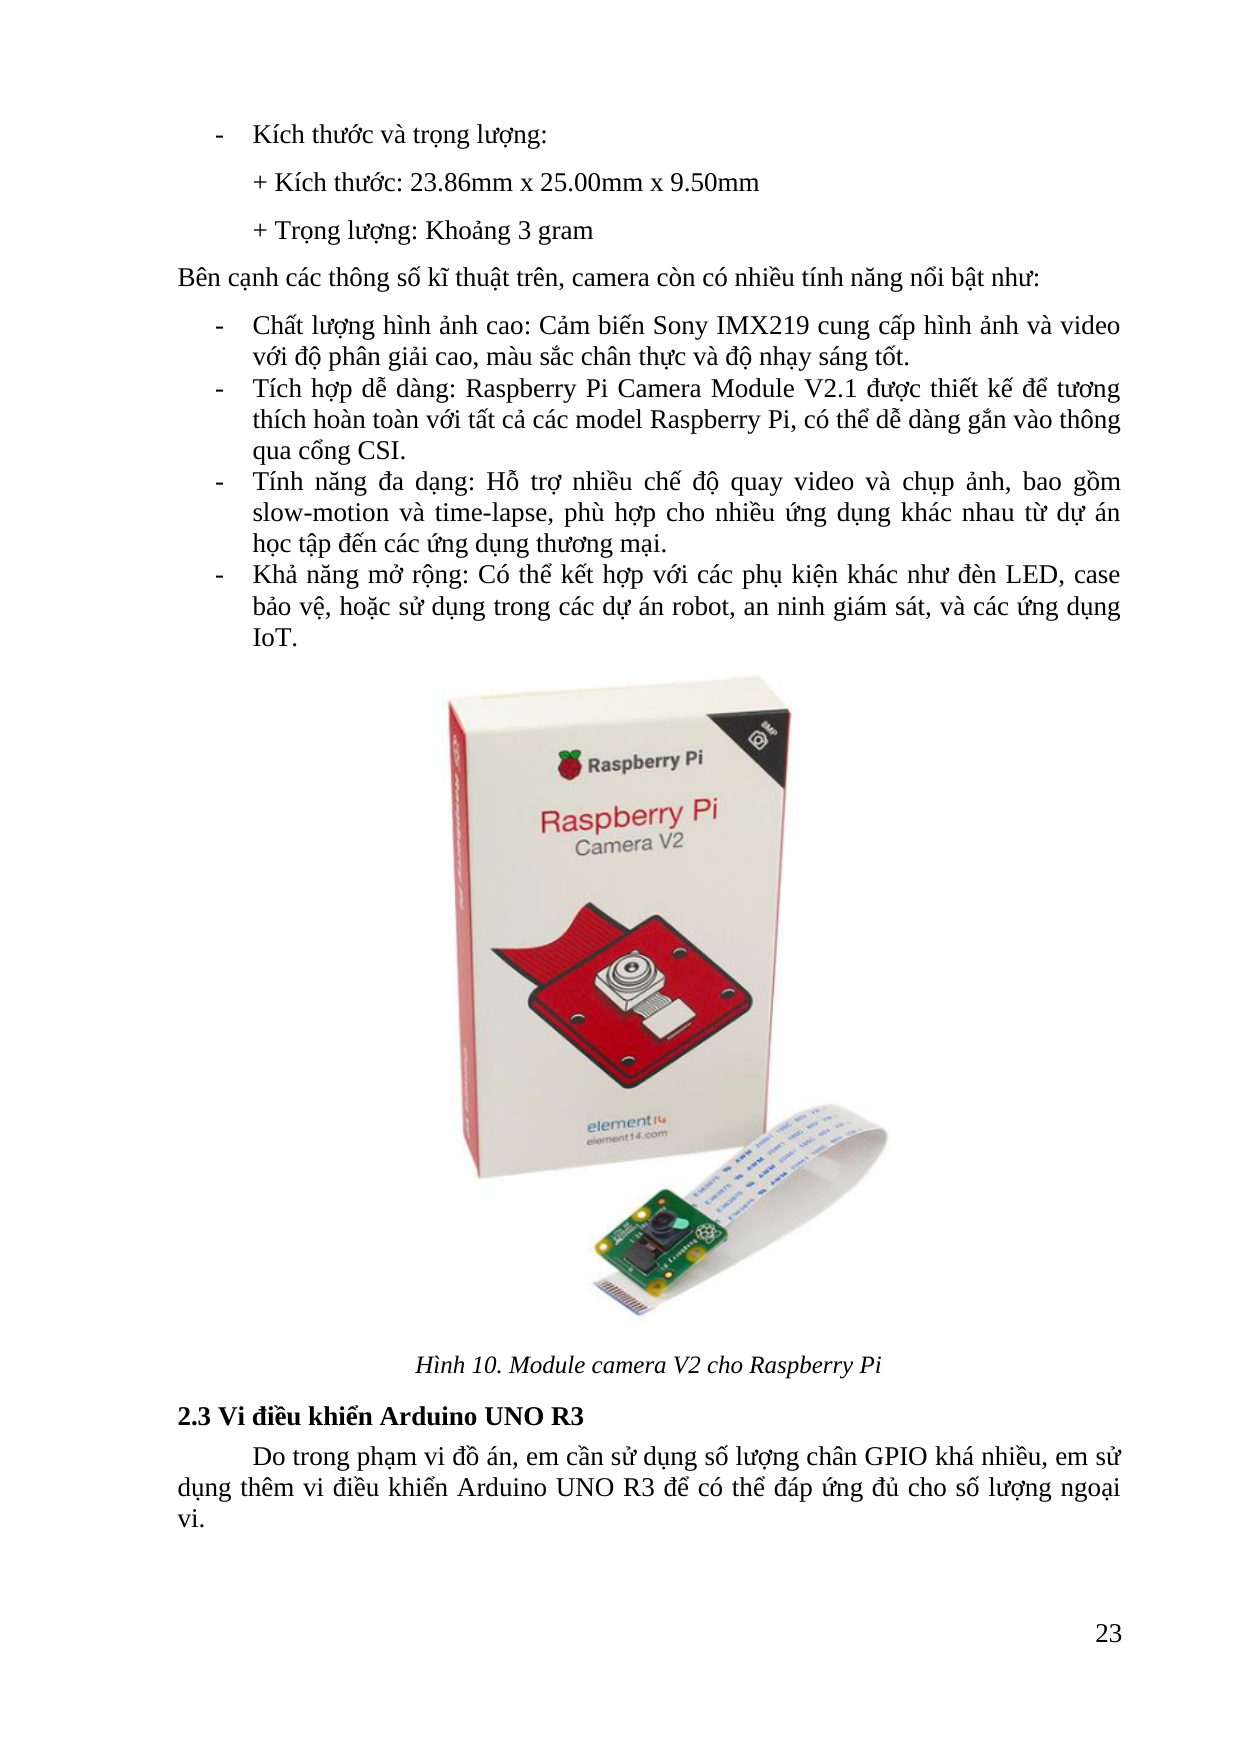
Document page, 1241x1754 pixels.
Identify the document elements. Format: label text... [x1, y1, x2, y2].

text + Kích thước: 23.86mm x 25.00mm x 9.50mm [252, 166, 1122, 197]
list Tích hợp dễ dàng: Raspberry Pi Camera Module V2.1 được thiết kế để tương thích hoàn toàn với tất cả các model Raspberry Pi, có thể dễ dàng gắn vào thông qua cổng CSI. [215, 372, 1122, 465]
text Do trong phạm vi đồ án, em cần sử dụng số lượng chân GPIO khá nhiều, em sử dụng thêm vi điều khiển Arduino UNO R3 để có thể đáp ứng đủ cho số lượng ngoại vi. [177, 1440, 1122, 1533]
text + Trọng lượng: Khoảng 3 gram [252, 214, 1122, 245]
subtitle 2.3 Vi điều khiển Arduino UNO R3 [177, 1400, 1122, 1431]
list Chất lượng hình ảnh cao: Cảm biến Sony IMX219 cung cấp hình ảnh và video với độ phân giải cao, màu sắc chân thực và độ nhạy sáng tốt. [215, 309, 1122, 372]
list Tính năng đa dạng: Hỗ trợ nhiều chế độ quay video và chụp ảnh, bao gồm slow-motion và time-lapse, phù hợp cho nhiều ứng dụng khác nhau từ dự án học tập đến các ứng dụng thương mại. [215, 465, 1122, 558]
text Bên cạnh các thông số kĩ thuật trên, camera còn có nhiều tính năng nổi bật như: [177, 262, 1122, 293]
picture [398, 668, 902, 1330]
list Khả năng mở rộng: Có thể kết hợp với các phụ kiện khác như đèn LED, case bảo vệ, hoặc sử dụng trong các dự án robot, an ninh giám sát, và các ứng dụng IoT. [215, 558, 1122, 652]
list Kích thước và trọng lượng: [215, 118, 1122, 149]
text Hình 10. Module camera V2 cho Raspberry Pi [177, 1351, 1122, 1379]
